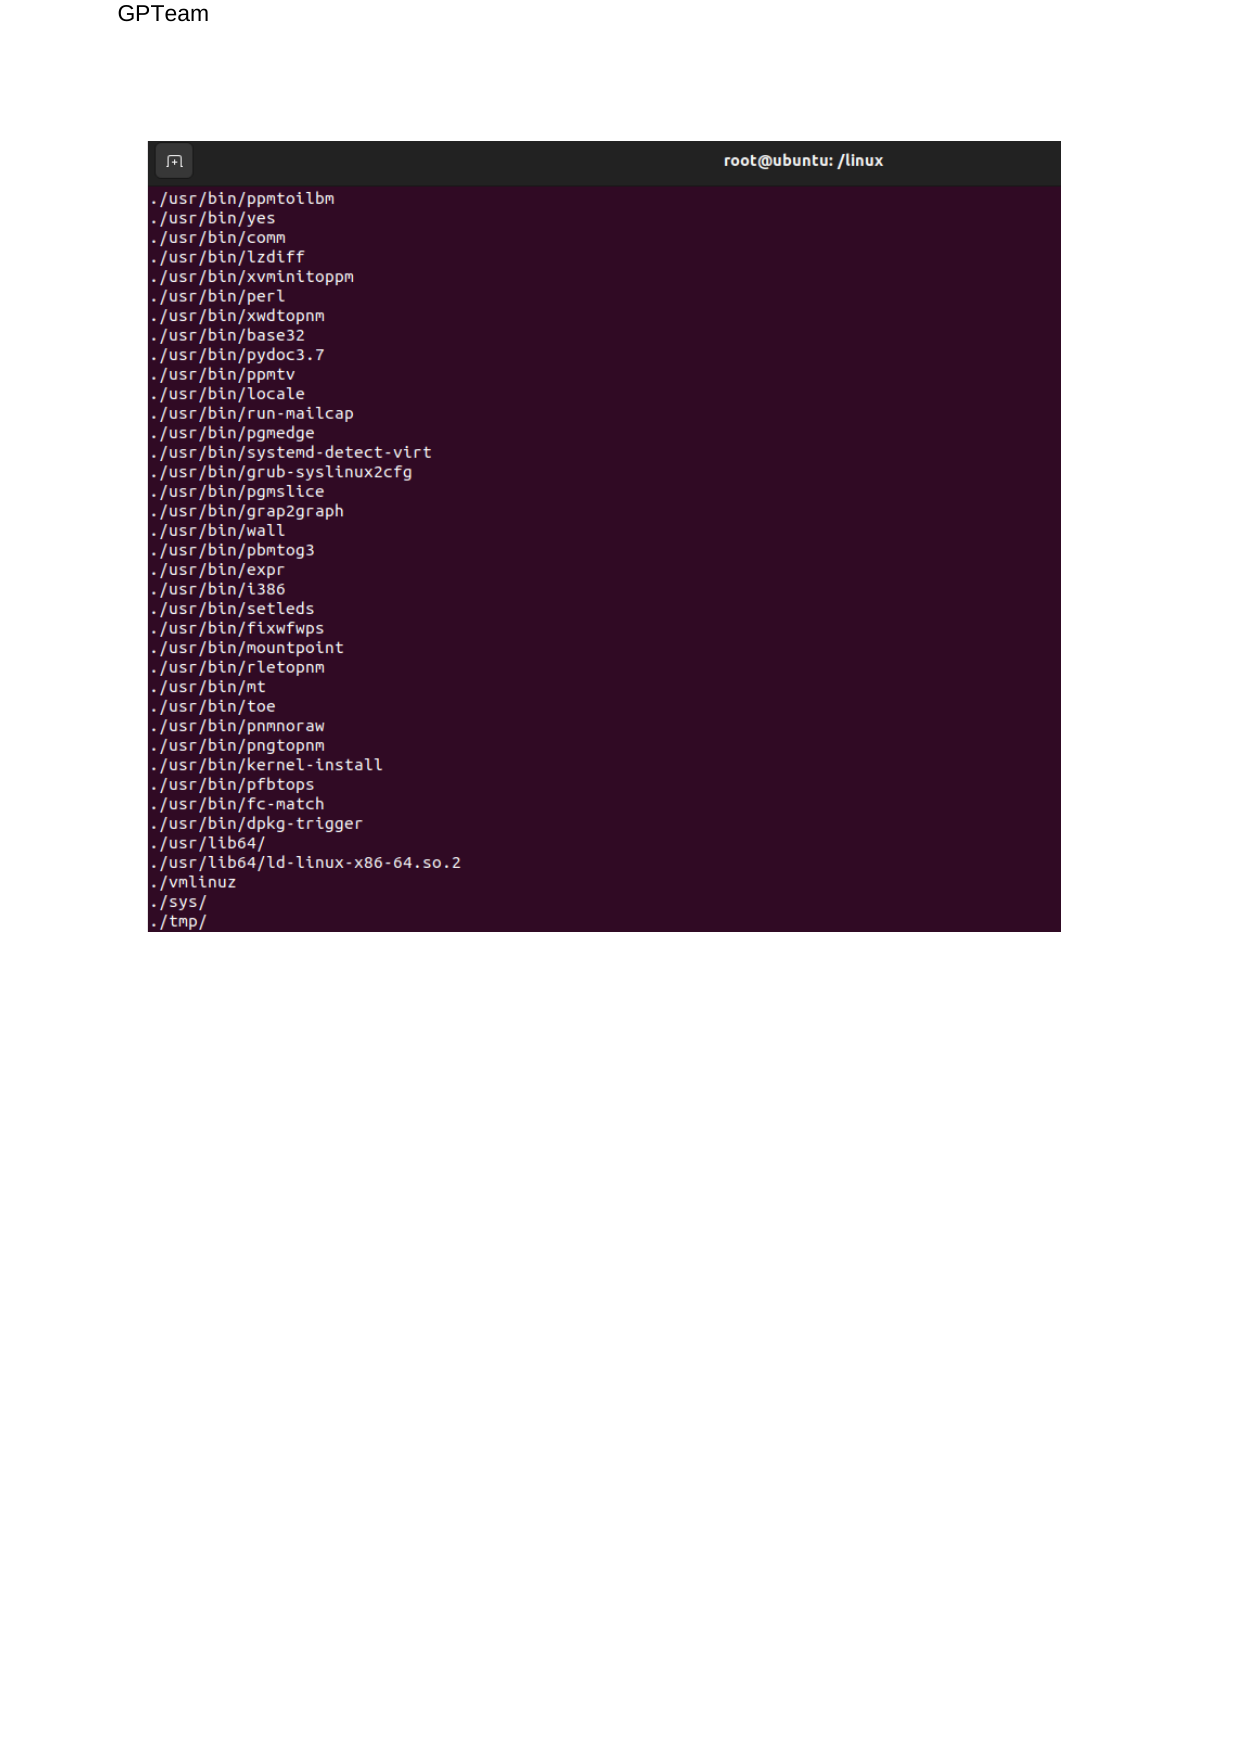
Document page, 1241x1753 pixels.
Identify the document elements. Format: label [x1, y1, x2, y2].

picture [147, 141, 1061, 932]
